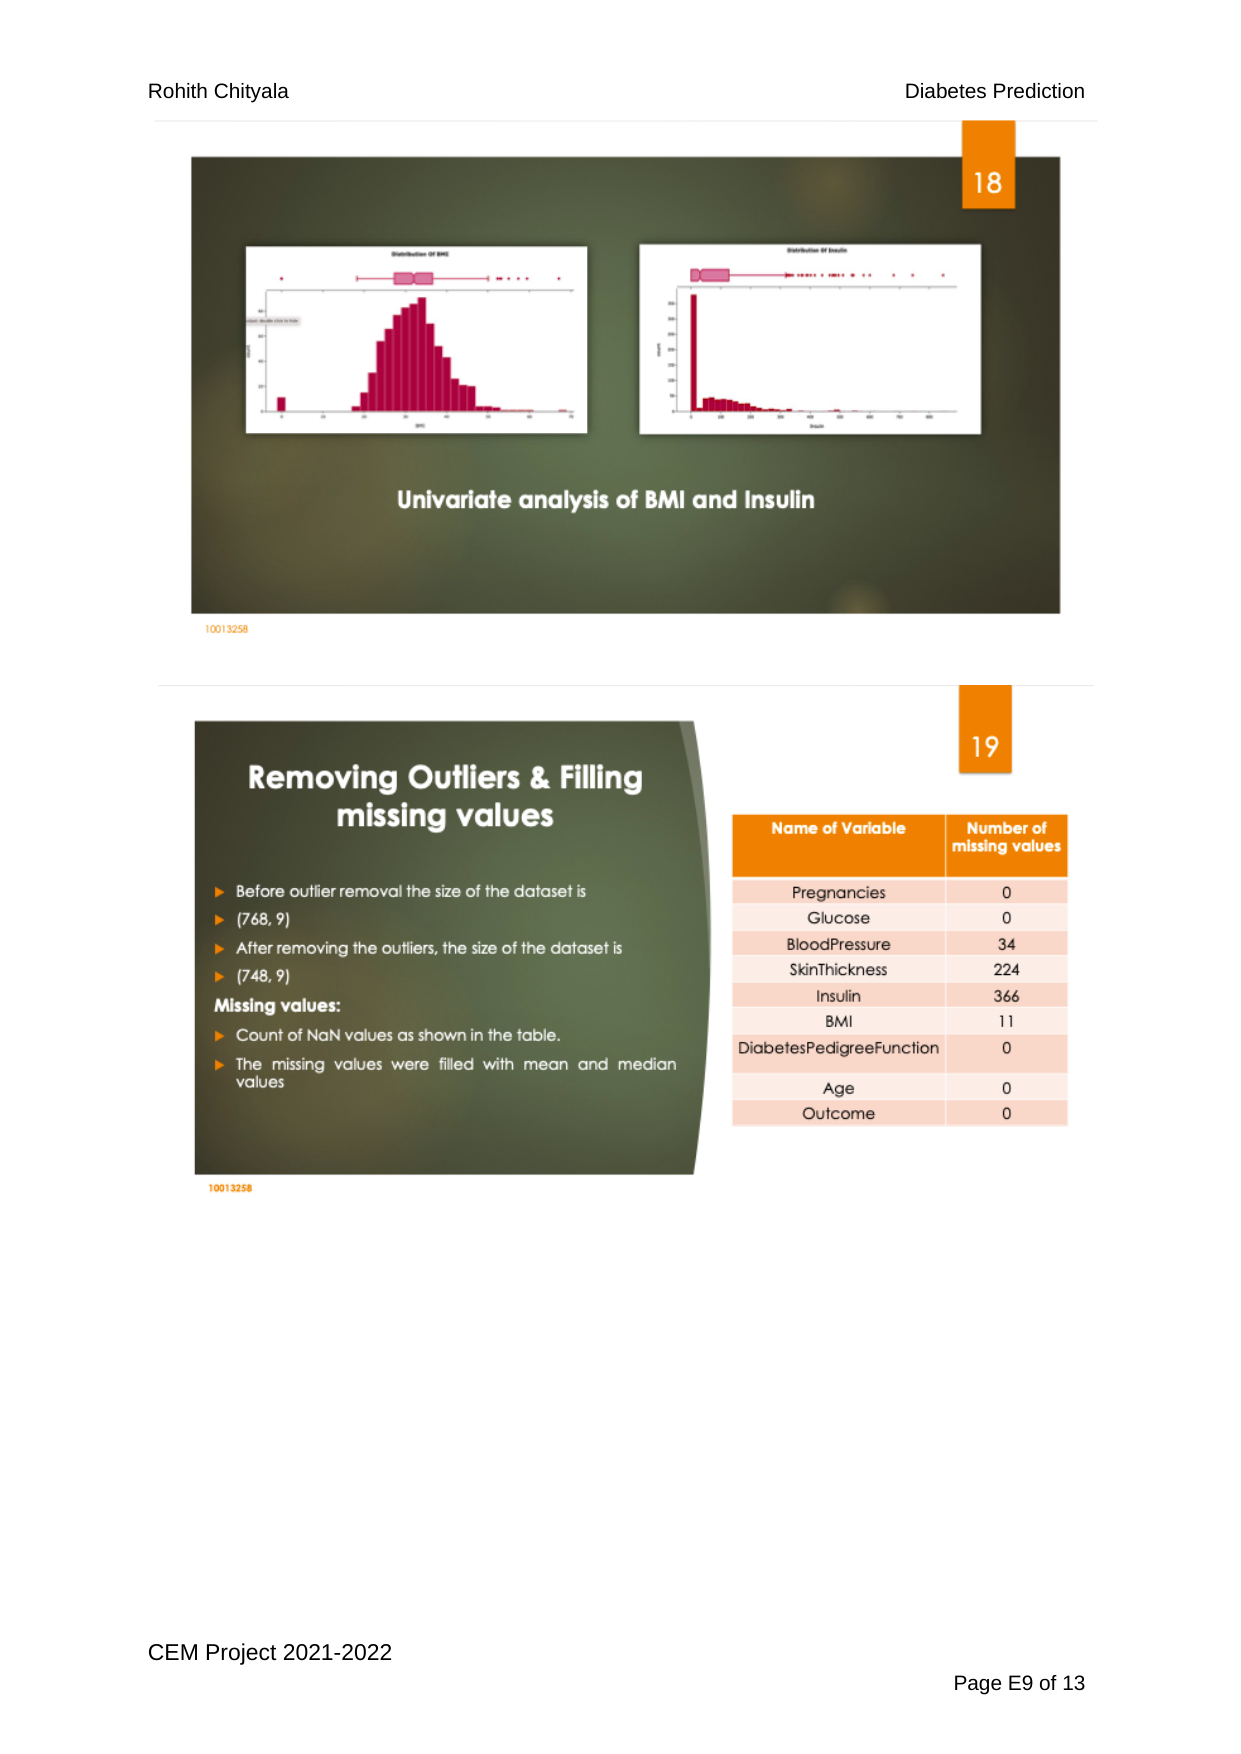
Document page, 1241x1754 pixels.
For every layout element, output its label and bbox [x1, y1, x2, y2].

picture [147, 118, 1123, 657]
picture [147, 685, 1123, 1205]
